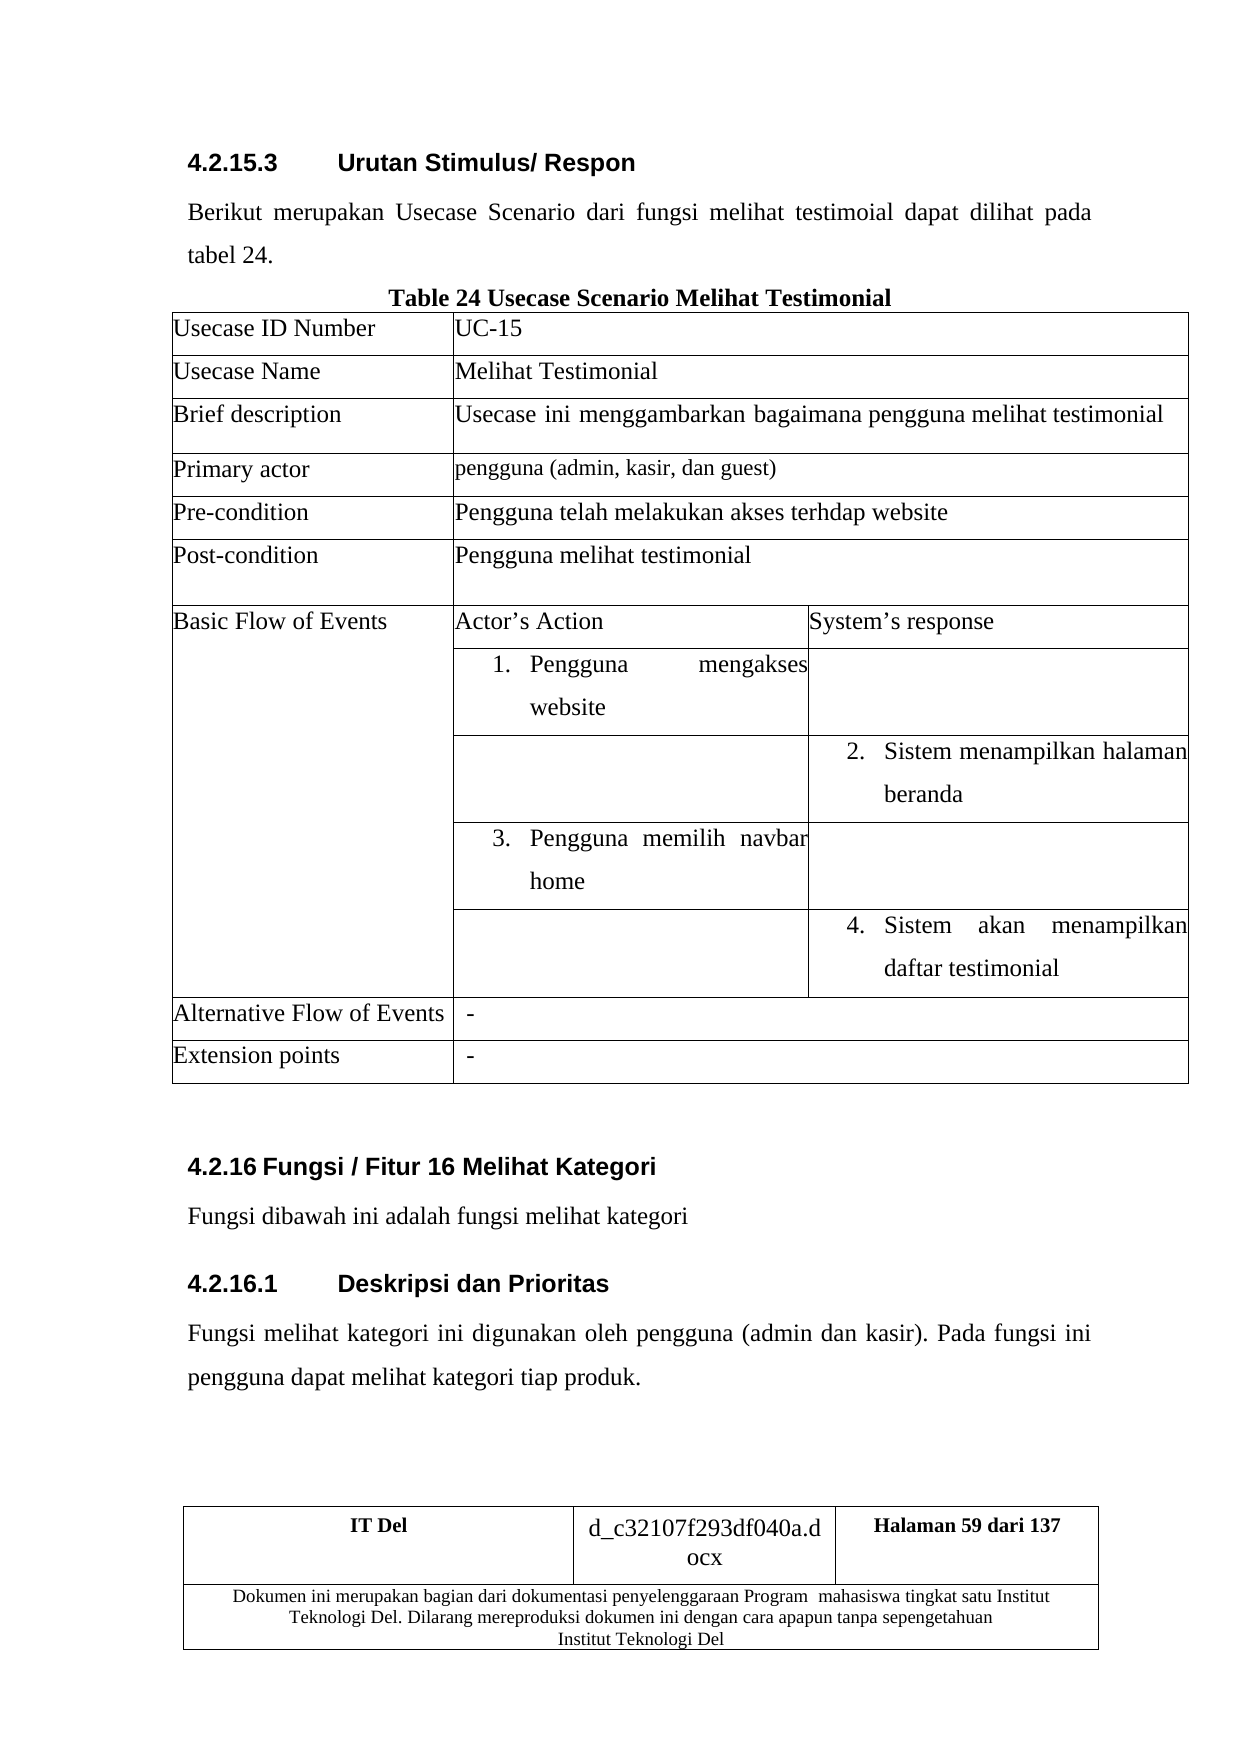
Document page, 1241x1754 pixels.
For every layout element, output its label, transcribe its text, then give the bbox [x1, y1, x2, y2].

text Fungsi dibawah ini adalah fungsi melihat kategori [187, 1201, 1092, 1230]
table_cell Pengguna melihat testimonial [454, 540, 1188, 605]
table_cell Brief description [173, 399, 453, 453]
table_cell System’s response [809, 606, 1188, 648]
table_cell Pengguna memilih navbar home [454, 823, 808, 909]
table_cell pengguna (admin, kasir, dan guest) [454, 454, 1188, 496]
table_cell Melihat Testimonial [454, 356, 1188, 398]
table_cell Actor’s Action [454, 606, 808, 648]
text Table 24 Usecase Scenario Melihat Testimonial [187, 283, 1092, 312]
table_cell - [454, 1041, 1188, 1082]
table_cell Alternative Flow of Events [173, 998, 453, 1039]
table_header Usecase ID Number [173, 313, 453, 355]
table_cell [809, 649, 1188, 735]
table_cell Usecase Name [173, 356, 453, 398]
table_cell Post-condition [173, 540, 453, 605]
table_cell - [454, 998, 1188, 1039]
table_cell Primary actor [173, 454, 453, 496]
table_cell Pengguna mengakses website [454, 649, 808, 735]
table_cell Extension points [173, 1041, 453, 1082]
table_cell [454, 910, 808, 997]
table_cell Pengguna telah melakukan akses terhdap website [454, 497, 1188, 539]
table_header UC-15 [454, 313, 1188, 355]
table_cell [454, 736, 808, 822]
text Berikut merupakan Usecase Scenario dari fungsi melihat testimoial dapat dilihat pada tabel 24. [187, 197, 1092, 269]
table_cell Sistem menampilkan halaman beranda [809, 736, 1188, 822]
subtitle Urutan Stimulus/ Respon [187, 148, 1092, 176]
table_cell Pre-condition [173, 497, 453, 539]
table_cell Sistem akan menampilkan daftar testimonial [809, 910, 1188, 997]
table_cell [809, 823, 1188, 909]
subtitle Fungsi / Fitur 16 Melihat Kategori [187, 1152, 1092, 1180]
subtitle Deskripsi dan Prioritas [187, 1269, 1092, 1298]
table_cell Basic Flow of Events [173, 606, 453, 997]
table_cell Usecase ini menggambarkan bagaimana pengguna melihat testimonial [454, 399, 1188, 453]
text Fungsi melihat kategori ini digunakan oleh pengguna (admin dan kasir). Pada fungsi ini pengguna dapat melihat kategori tiap produk. [187, 1318, 1092, 1390]
